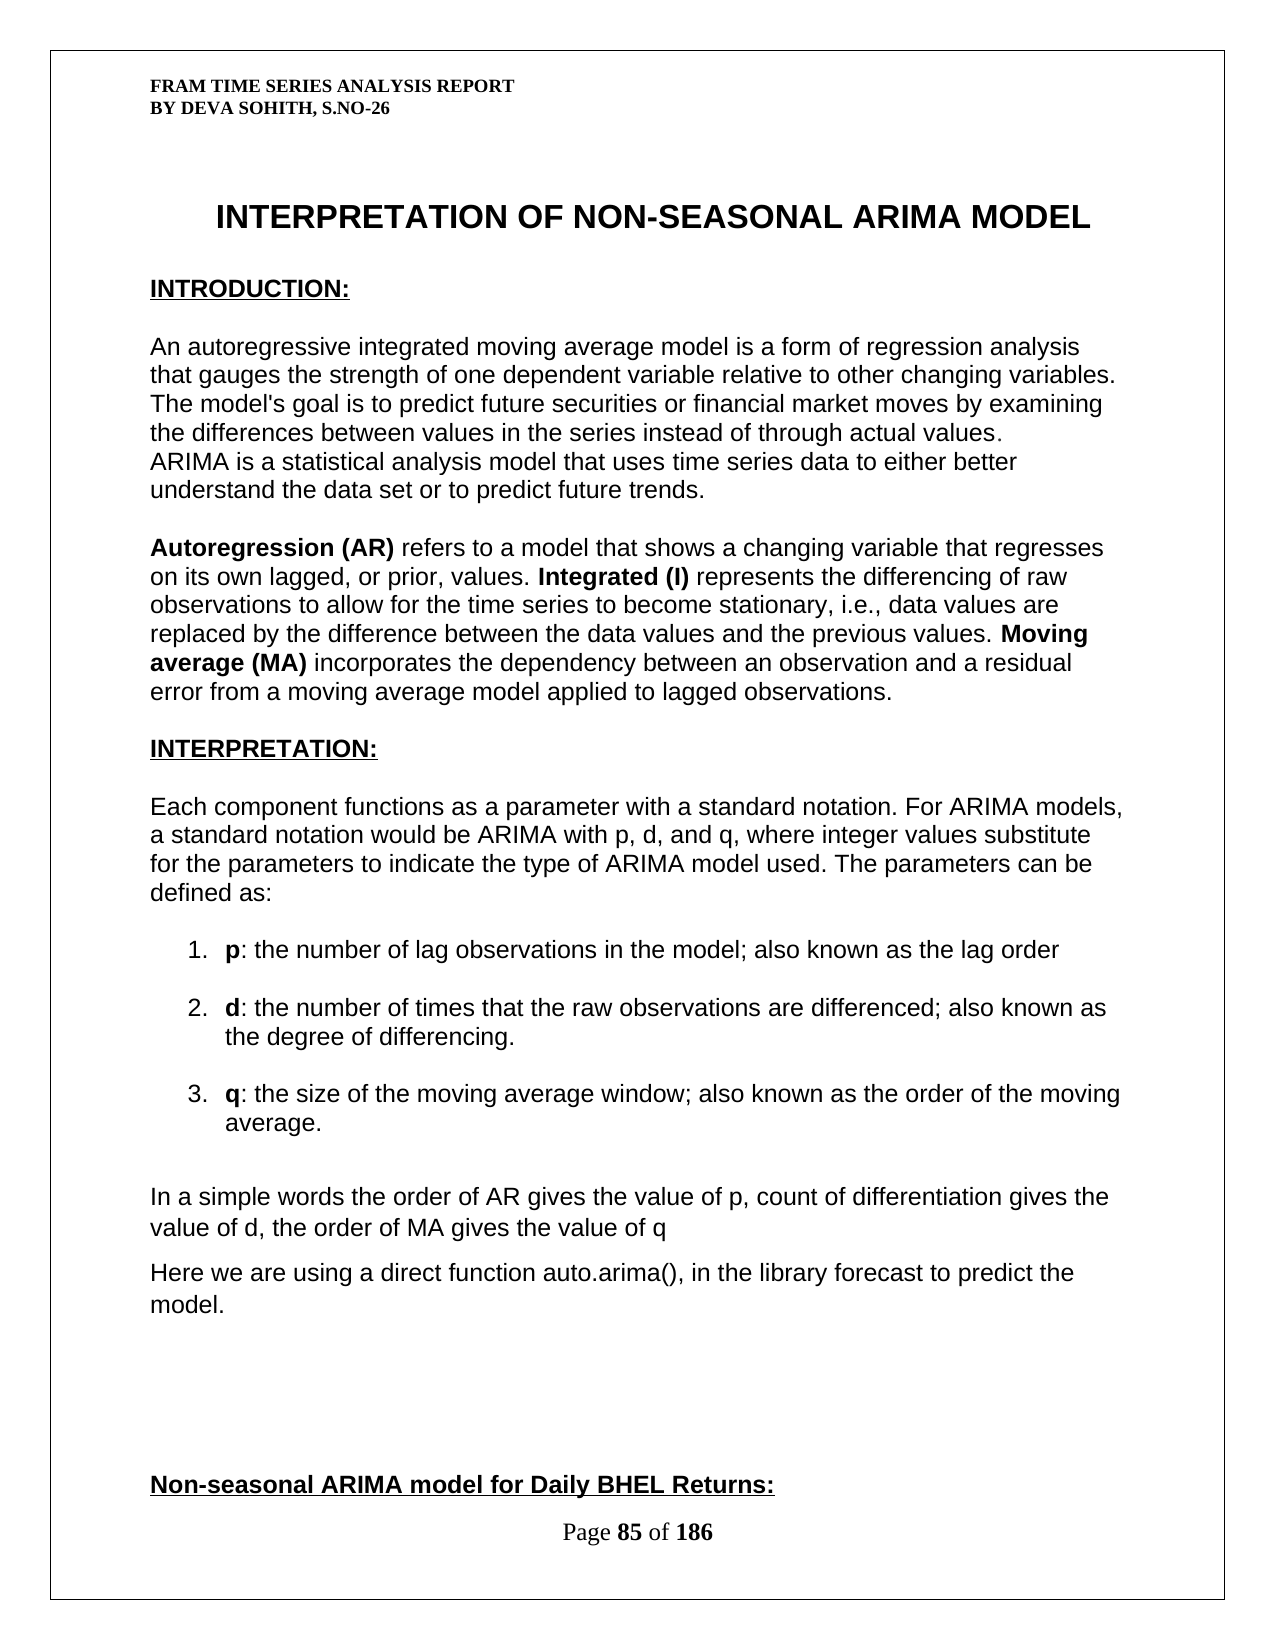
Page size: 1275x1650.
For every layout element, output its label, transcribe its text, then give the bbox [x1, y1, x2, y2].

text ARIMA is a statistical analysis model that uses time series data to either better understand the data set or to predict future trends. [672, 447, 1125, 504]
text INTERPRETATION: [150, 734, 1125, 763]
list p: the number of lag observations in the model; also known as the lag order [187, 935, 1125, 964]
text An autoregressive integrated moving average model is a form of regression analysis that gauges the strength of one dependent variable relative to other changing variables. The model's goal is to predict future securities or financial market moves by examining the differences between values in the series instead of through actual values. [150, 332, 1125, 447]
text Non-seasonal ARIMA model for Daily BHEL Returns: [150, 1470, 1125, 1498]
text Each component functions as a parameter with a standard notation. For ARIMA models, a standard notation would be ARIMA with p, d, and q, where integer values substitute for the parameters to indicate the type of ARIMA model used. The parameters can be defined as: [150, 792, 1125, 907]
text In a simple words the order of AR gives the value of p, count of differentiation gives the value of d, the order of MA gives the value of q [150, 1182, 1125, 1242]
list q: the size of the moving average window; also known as the order of the moving average. [187, 1079, 1125, 1137]
text Autoregression (AR) refers to a model that shows a changing variable that regresses on its own lagged, or prior, values. Integrated (I) represents the differencing of raw observations to allow for the time series to become stationary, i.e., data values are replaced by the difference between the data values and the previous values. Moving average (MA) incorporates the dependency between an observation and a residual error from a moving average model applied to lagged observations. [150, 533, 1125, 705]
list d: the number of times that the raw observations are differenced; also known as the degree of differencing. [187, 993, 1125, 1050]
text Here we are using a direct function auto.arima(), in the library forecast to predict the model. [150, 1258, 1125, 1319]
text INTERPRETATION OF NON-SEASONAL ARIMA MODEL [150, 197, 1125, 236]
text INTRODUCTION: [150, 274, 1125, 303]
